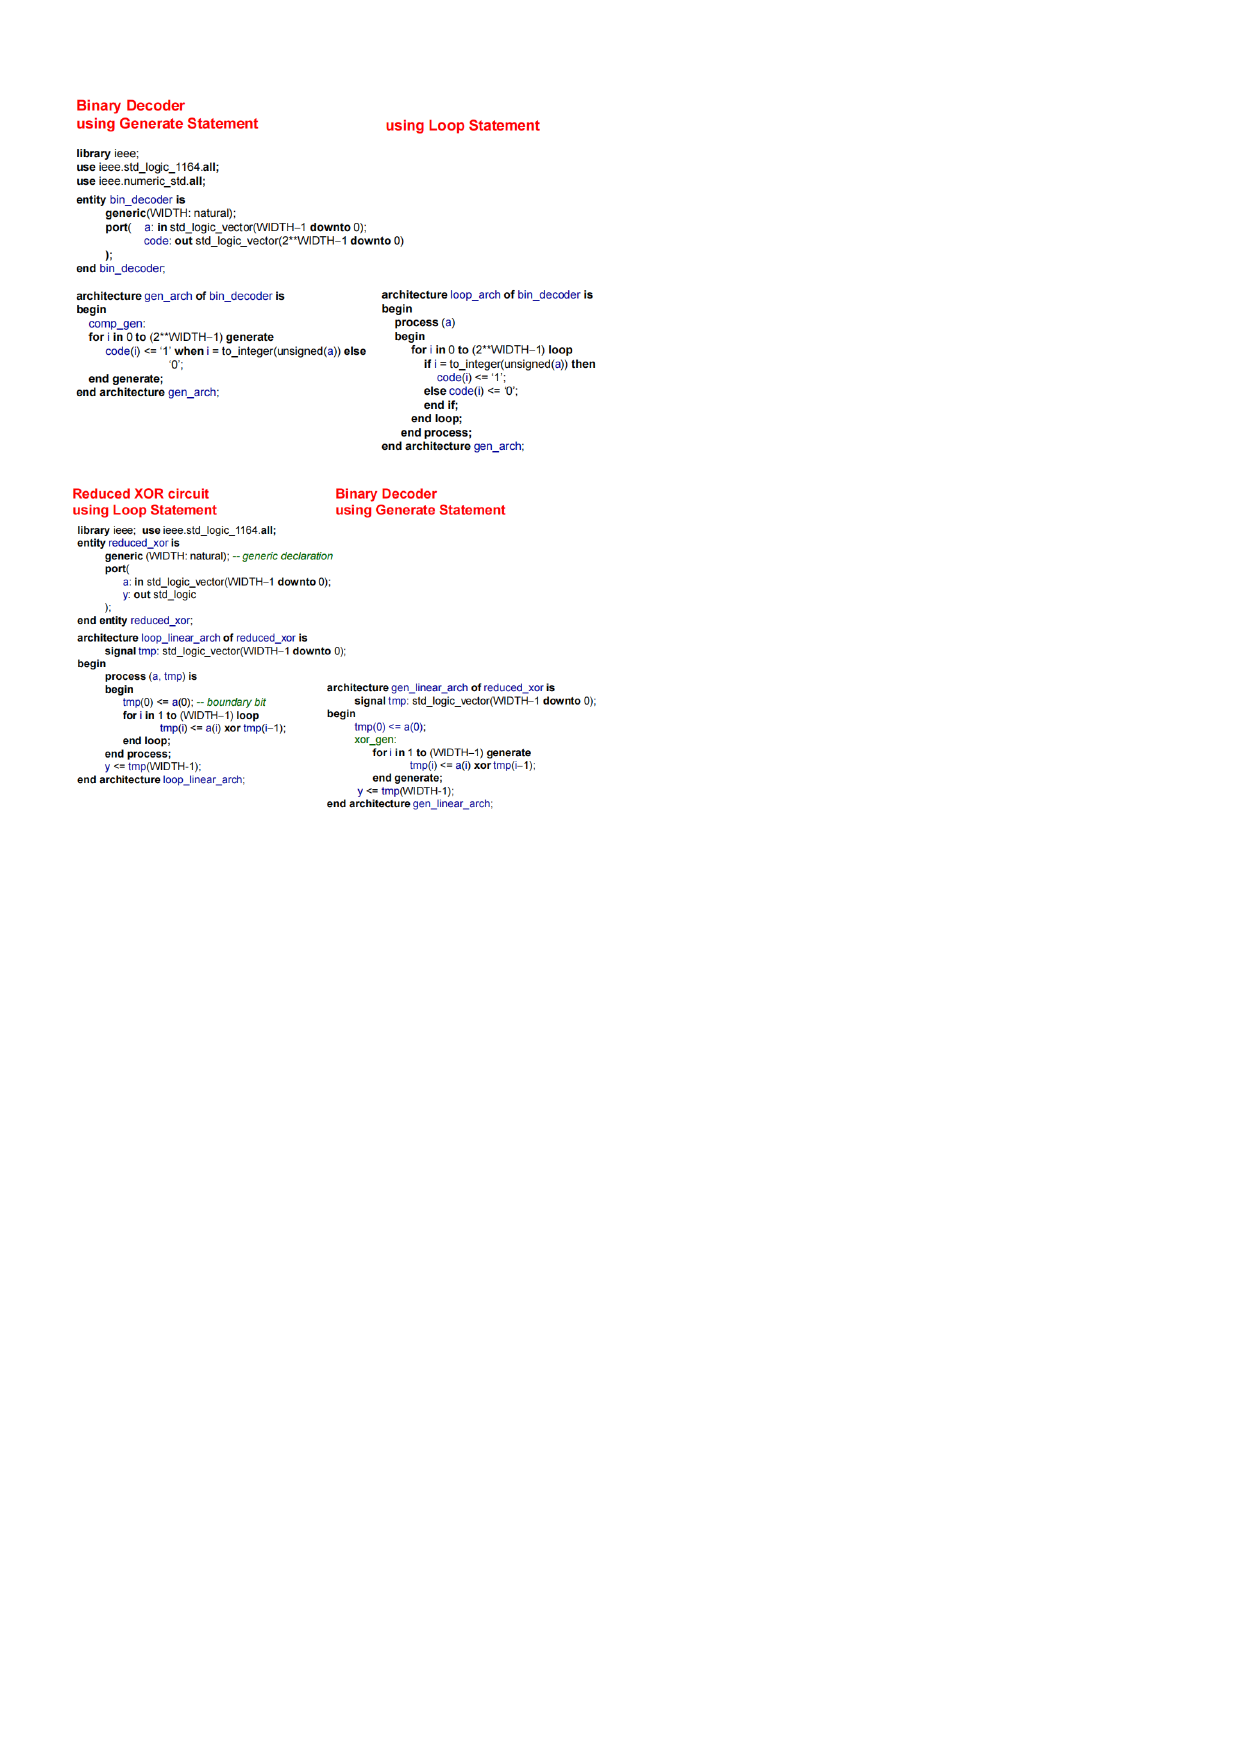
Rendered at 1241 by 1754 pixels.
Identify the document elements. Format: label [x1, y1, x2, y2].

picture [69, 97, 598, 456]
picture [69, 487, 598, 813]
